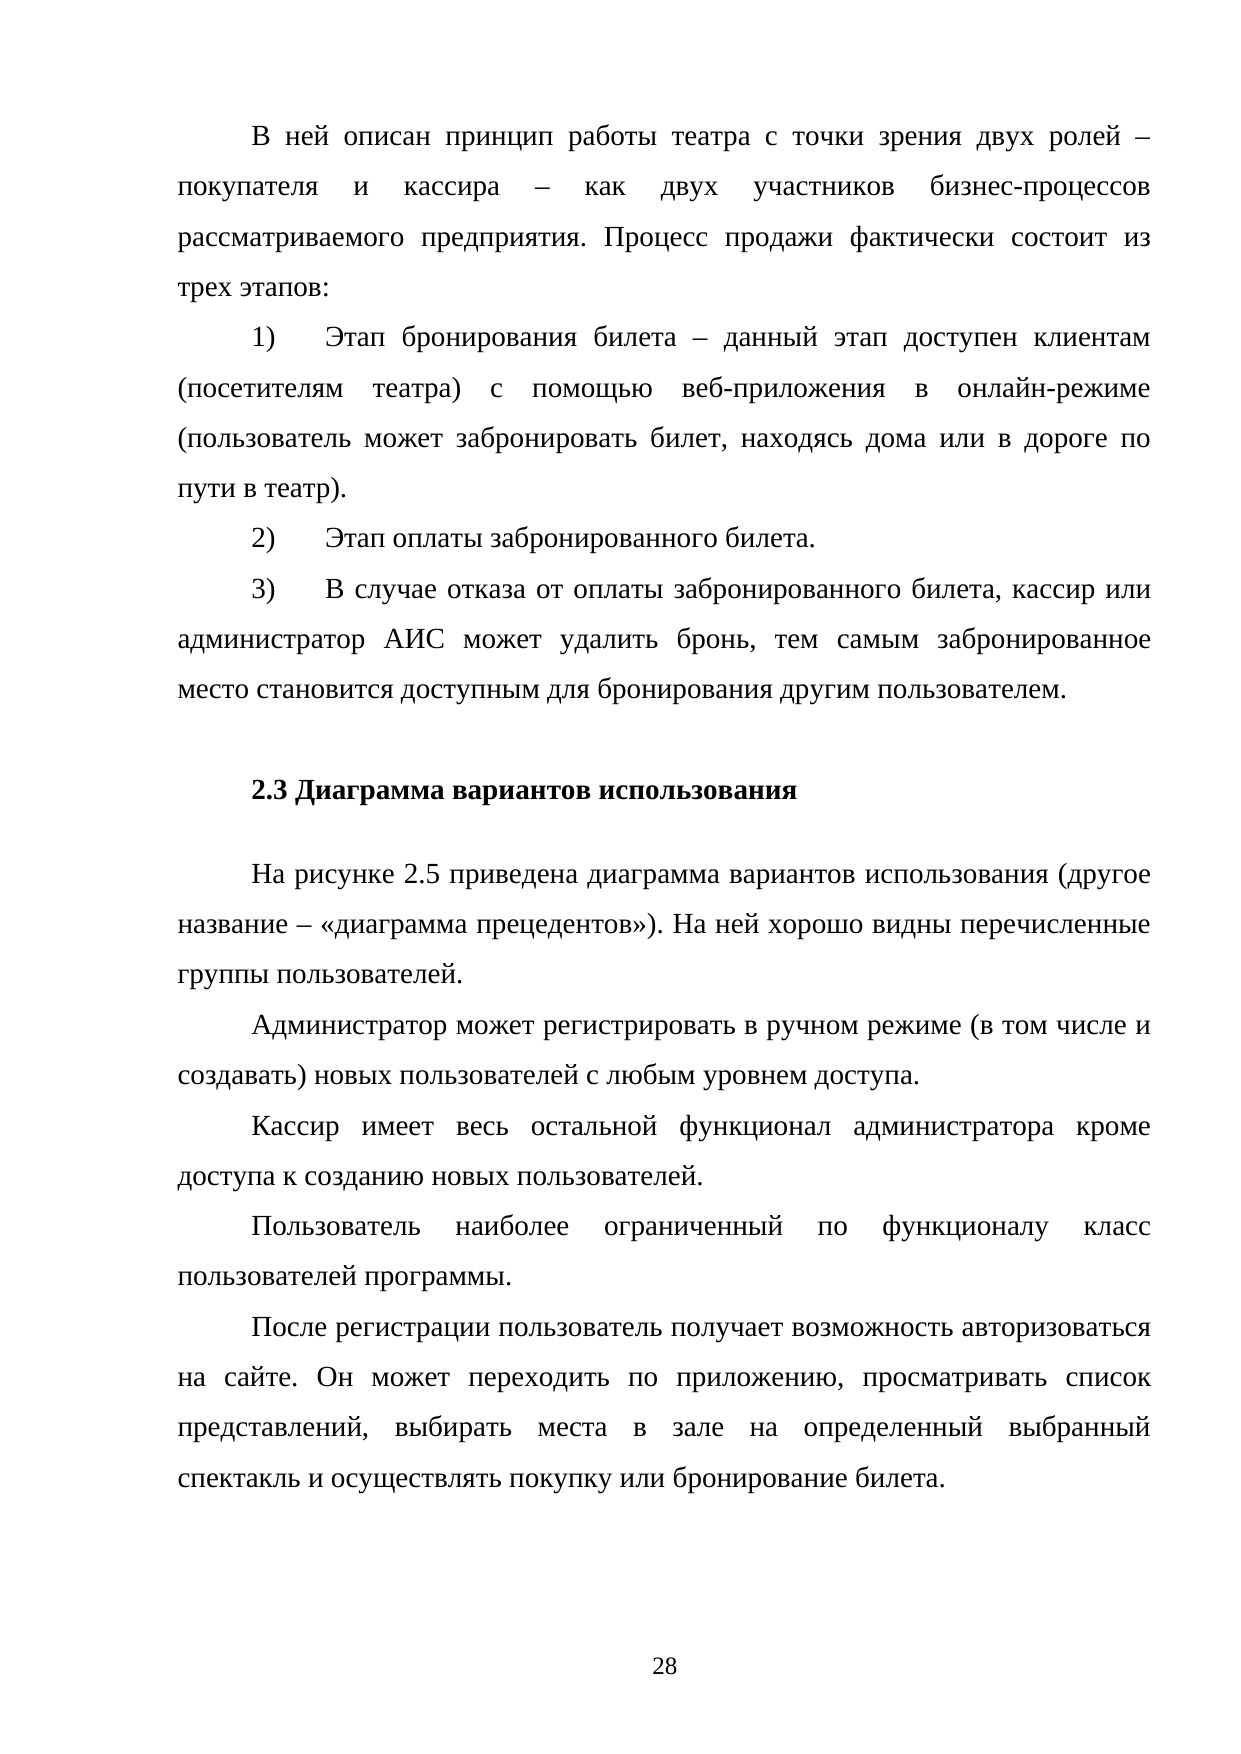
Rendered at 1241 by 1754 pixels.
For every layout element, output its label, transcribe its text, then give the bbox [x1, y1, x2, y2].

list В случае отказа от оплаты забронированного билета, кассир или администратор АИС может удалить бронь, тем самым забронированное место становится доступным для бронирования другим пользователем. [177, 571, 1152, 705]
text В ней описан принцип работы театра с точки зрения двух ролей – покупателя и кассира – как двух участников бизнес-процессов рассматриваемого предприятия. Процесс продажи фактически состоит из трех этапов: [177, 118, 1152, 303]
list Этап оплаты забронированного билета. [177, 521, 1152, 554]
subtitle 2.3 Диаграмма вариантов использования [251, 772, 1152, 806]
text Кассир имеет весь остальной функционал администратора кроме доступа к созданию новых пользователей. [177, 1108, 1152, 1191]
list Этап бронирования билета – данный этап доступен клиентам (посетителям театра) с помощью веб-приложения в онлайн-режиме (пользователь может забронировать билет, находясь дома или в дороге по пути в театр). [177, 319, 1152, 504]
text Администратор может регистрировать в ручном режиме (в том числе и создавать) новых пользователей с любым уровнем доступа. [177, 1007, 1152, 1091]
text Пользователь наиболее ограниченный по функционалу класс пользователей программы. [177, 1208, 1152, 1292]
text После регистрации пользователь получает возможность авторизоваться на сайте. Он может переходить по приложению, просматривать список представлений, выбирать места в зале на определенный выбранный спектакль и осуществлять покупку или бронирование билета. [177, 1309, 1152, 1493]
text На рисунке 2.5 приведена диаграмма вариантов использования (другое название – «диаграмма прецедентов»). На ней хорошо видны перечисленные группы пользователей. [177, 856, 1152, 990]
